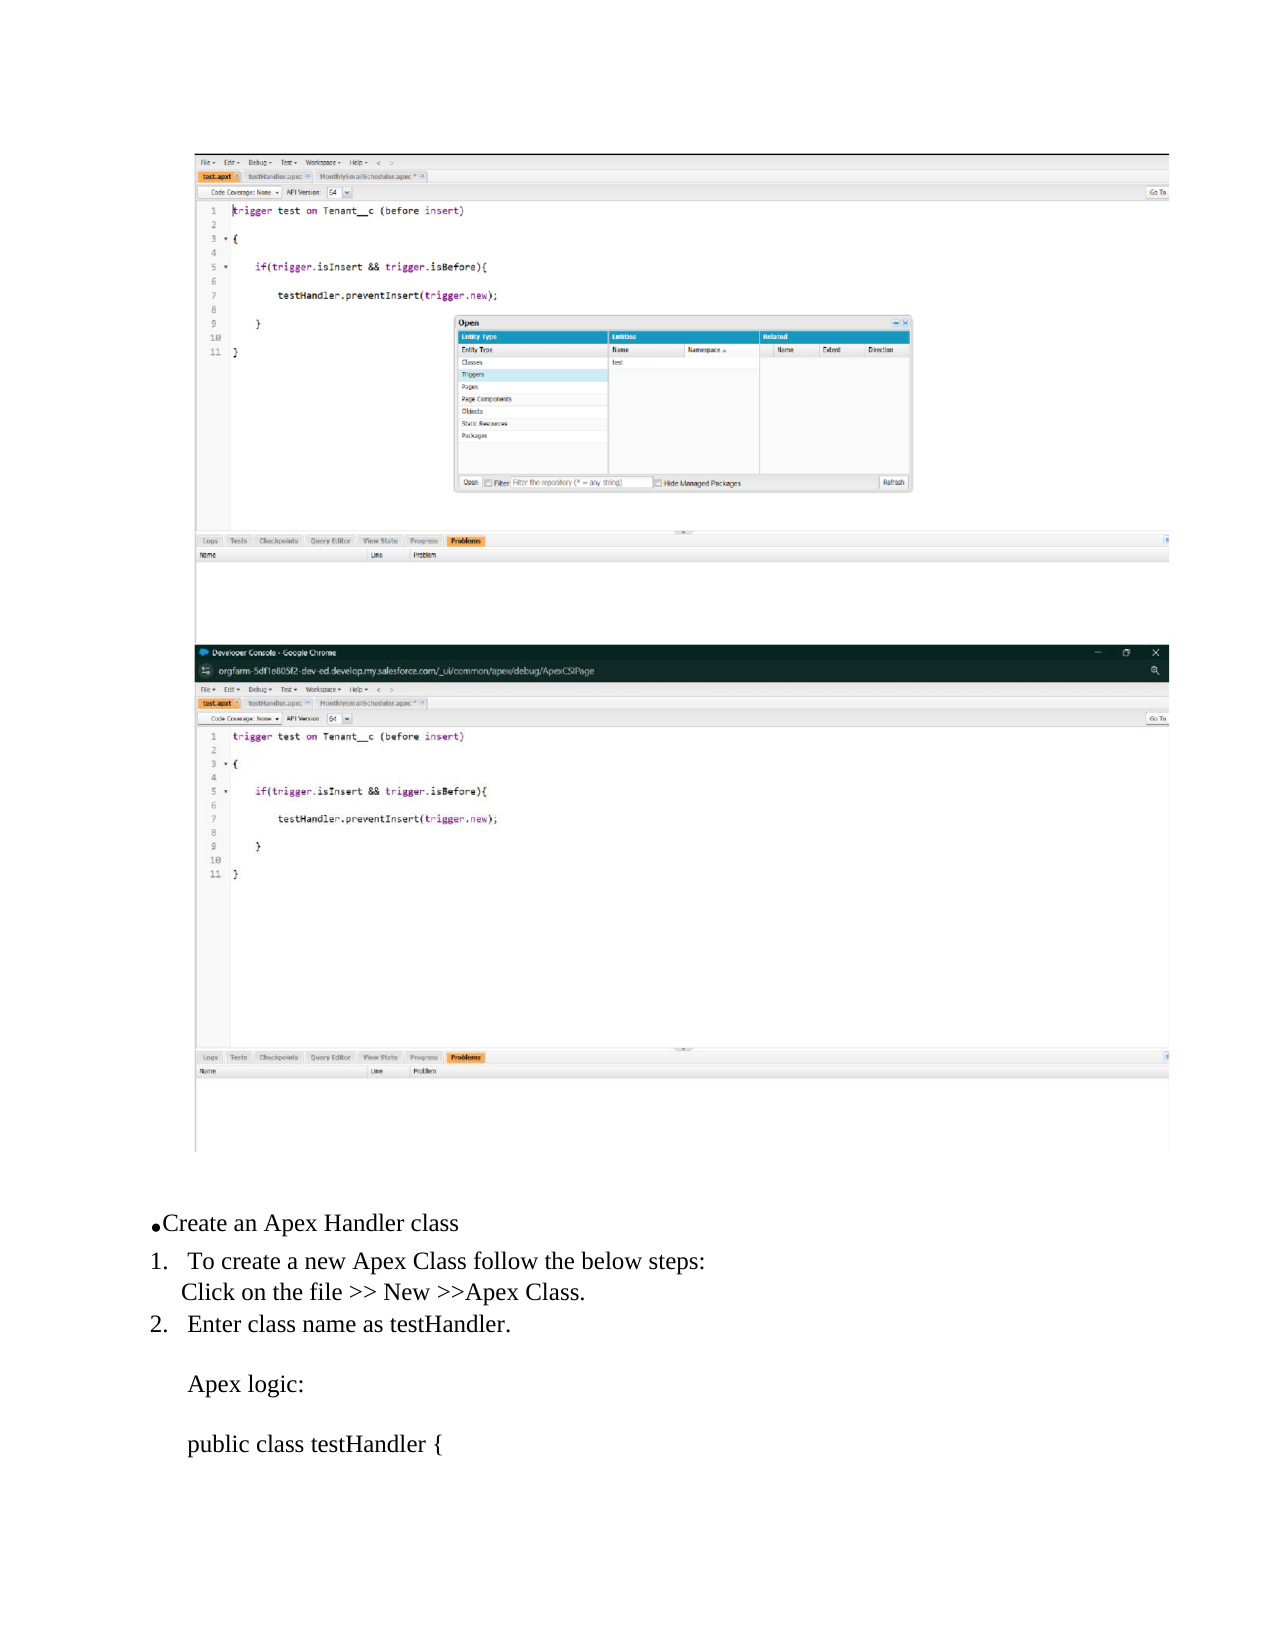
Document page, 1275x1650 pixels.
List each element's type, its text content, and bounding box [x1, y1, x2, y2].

text Click on the file >> New >>Apex Class. [149, 1277, 1168, 1306]
picture [194, 644, 1170, 1152]
list To create a new Apex Class follow the below steps: [149, 1246, 1168, 1275]
picture [194, 153, 1170, 643]
list Apex logic: [187, 1369, 1168, 1398]
list public class testHandler { [187, 1429, 1168, 1458]
text .Create an Apex Handler class [149, 1185, 1168, 1242]
list Enter class name as testHandler. [149, 1309, 1168, 1337]
